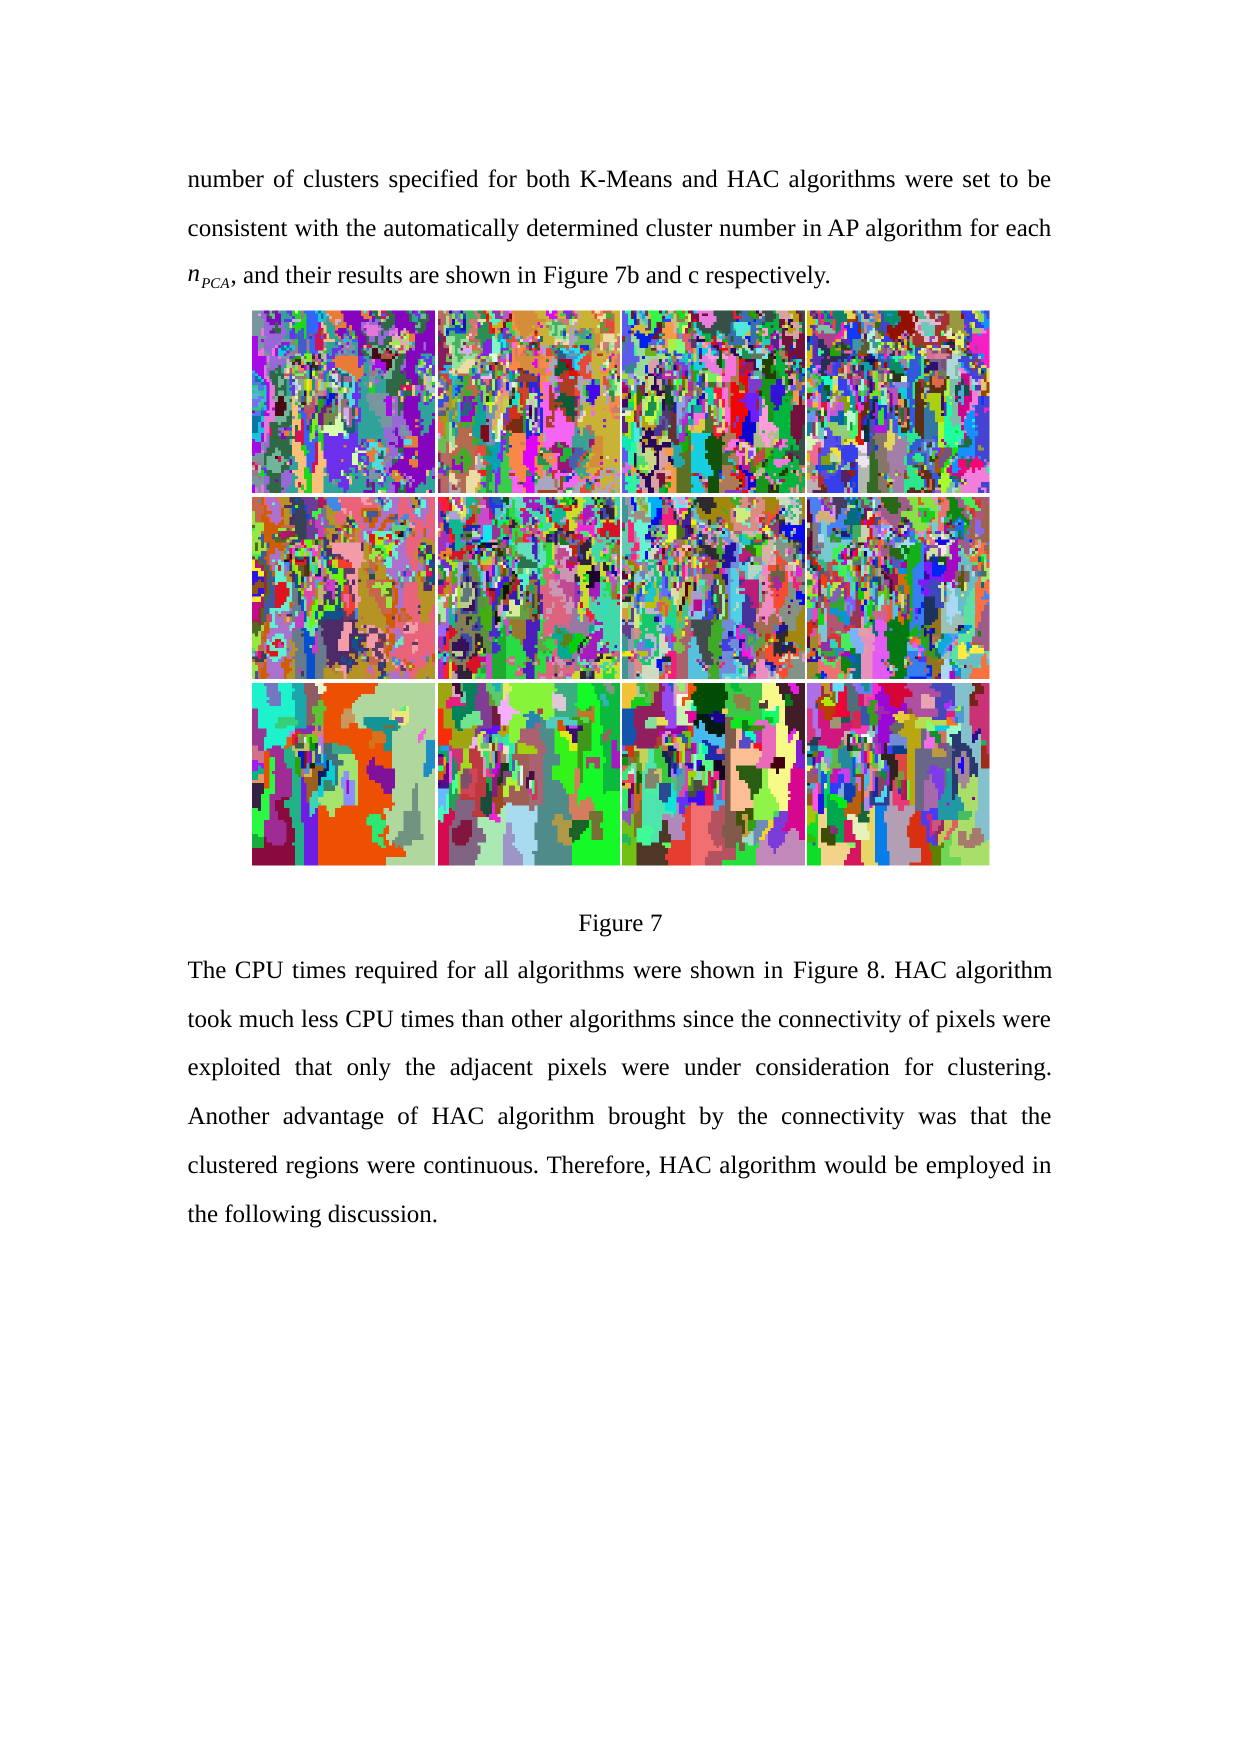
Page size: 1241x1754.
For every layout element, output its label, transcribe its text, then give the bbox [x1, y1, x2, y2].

text Figure 7 [187, 906, 1053, 939]
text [187, 162, 1053, 292]
text The CPU times required for all algorithms were shown in Figure 8. HAC algorithm took much less CPU times than other algorithms since the connectivity of pixels were exploited that only the adjacent pixels were under consideration for clustering. Another advantage of HAC algorithm brought by the connectivity was that the clustered regions were continuous. Therefore, HAC algorithm would be employed in the following discussion. [187, 953, 1053, 1229]
picture [247, 306, 994, 870]
